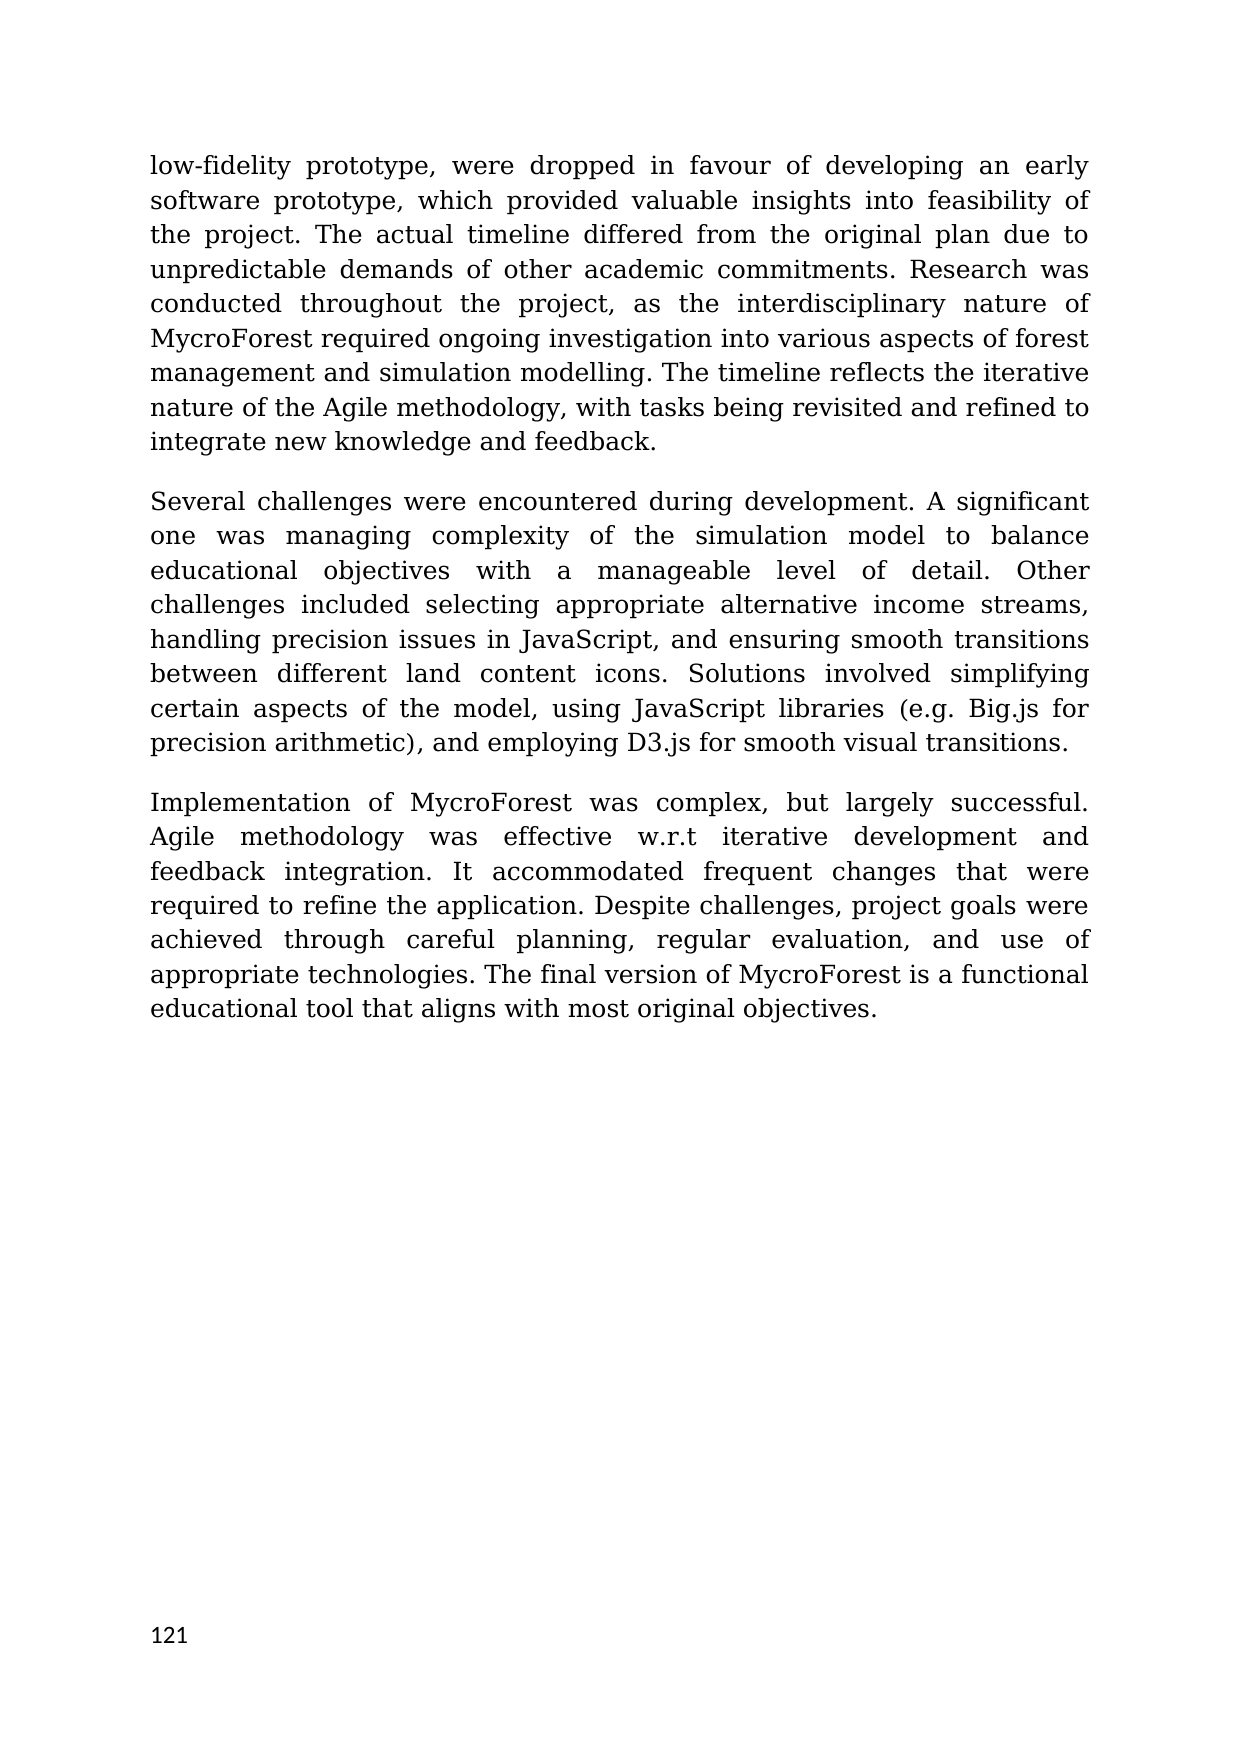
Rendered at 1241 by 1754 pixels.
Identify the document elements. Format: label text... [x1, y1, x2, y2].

text Several challenges were encountered during development. A significant one was managing complexity of the simulation model to balance educational objectives with a manageable level of detail. Other challenges included selecting appropriate alternative income streams, handling precision issues in JavaScript, and ensuring smooth transitions between different land content icons. Solutions involved simplifying certain aspects of the model, using JavaScript libraries (e.g. Big.js for precision arithmetic), and employing D3.js for smooth visual transitions. [150, 485, 1090, 757]
text Implementation of MycroForest was complex, but largely successful. Agile methodology was effective w.r.t iterative development and feedback integration. It accommodated frequent changes that were required to refine the application. Despite challenges, project goals were achieved through careful planning, regular evaluation, and use of appropriate technologies. The final version of MycroForest is a functional educational tool that aligns with most original objectives. [150, 786, 1090, 1023]
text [150, 150, 1090, 456]
